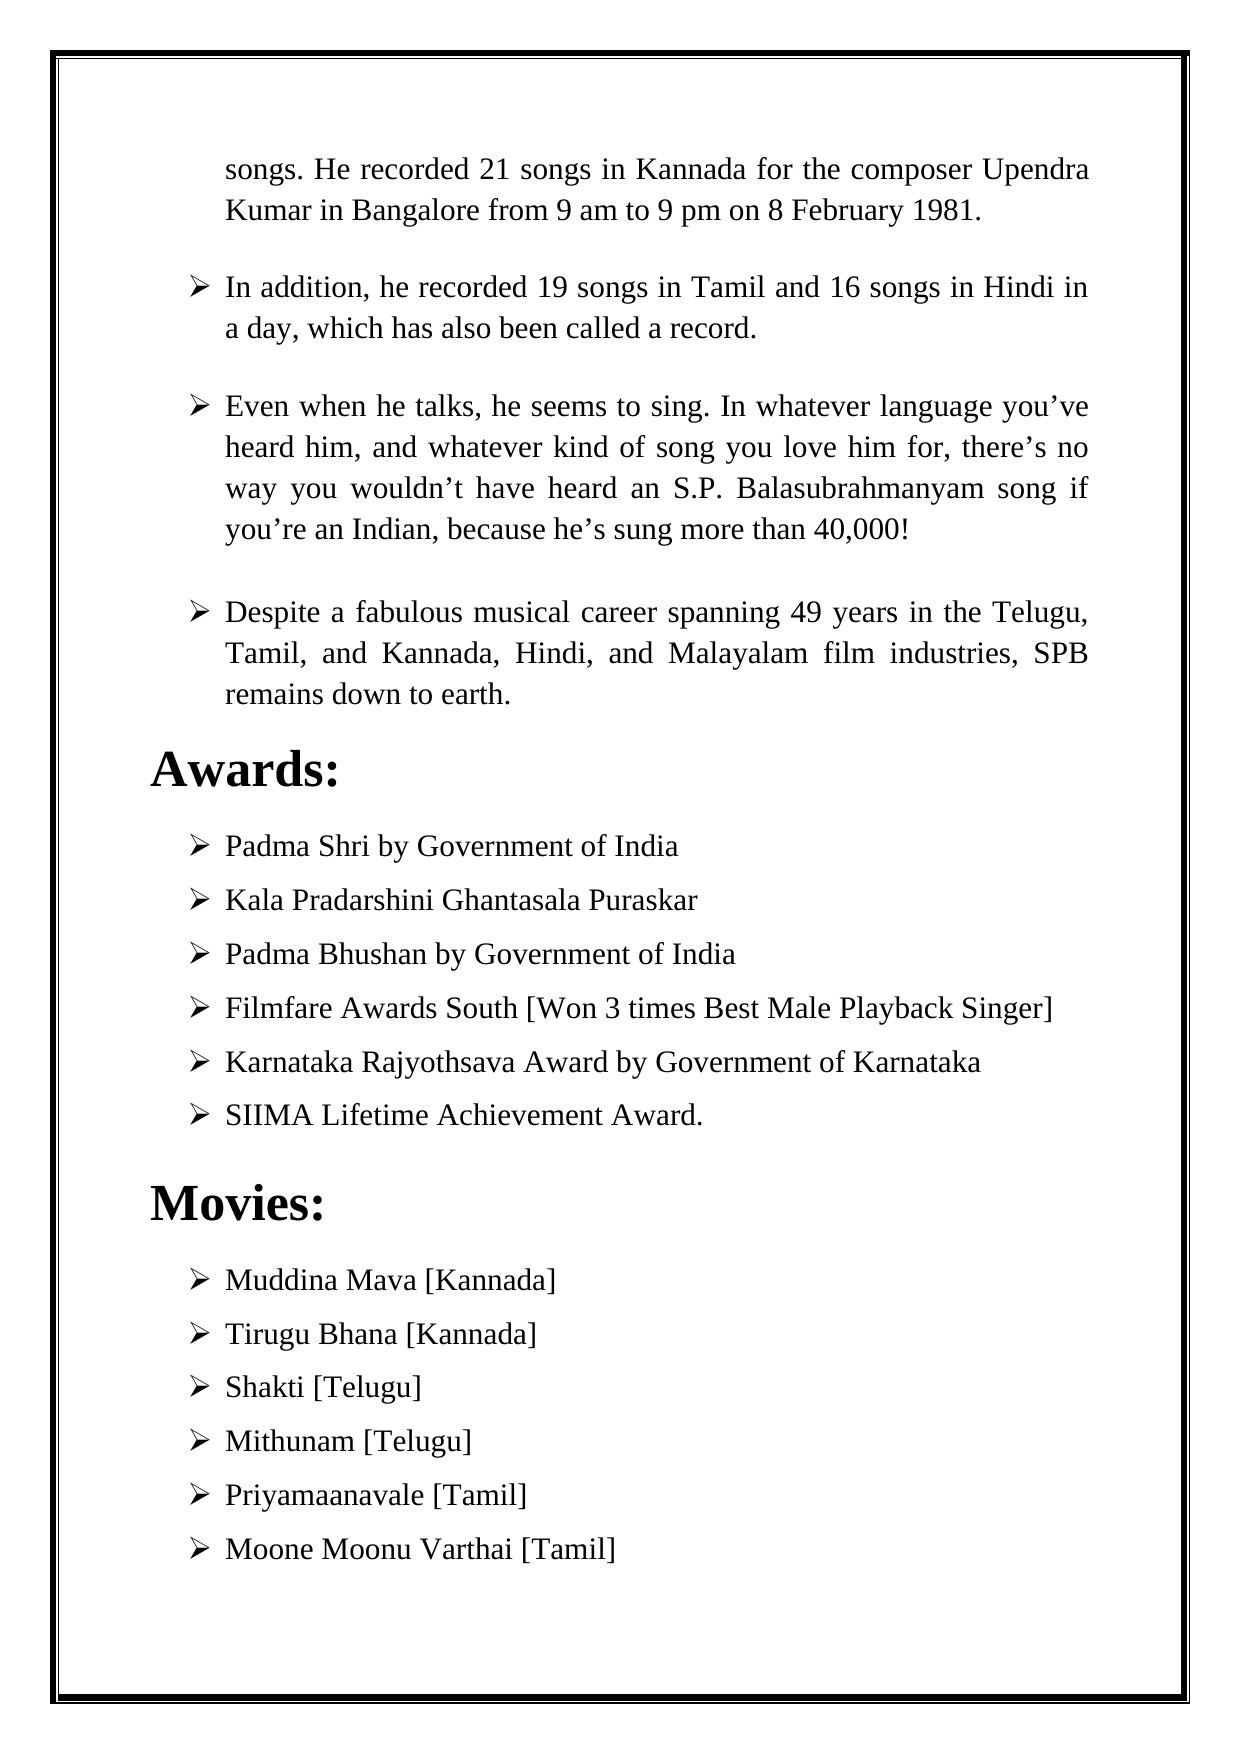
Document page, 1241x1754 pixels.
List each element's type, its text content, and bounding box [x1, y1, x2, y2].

list Kala Pradarshini Ghantasala Puraskar [187, 881, 1090, 917]
list Padma Bhushan by Government of India [187, 935, 1090, 971]
list Shakti [Telugu] [187, 1369, 1090, 1405]
list Padma Shri by Government of India [187, 827, 1090, 863]
list Muddina Mava [Kannada] [187, 1261, 1090, 1297]
text Movies: [150, 1171, 1090, 1231]
list Priyamaanavale [Tamil] [187, 1476, 1090, 1512]
list Karnataka Rajyothsava Award by Government of Karnataka [187, 1043, 1090, 1079]
list Even when he talks, he seems to sing. In whatever language you’ve heard him, and whatever kind of song you love him for, there’s no way you wouldn’t have heard an S.P. Balasubrahmanyam song if you’re an Indian, because he’s sung more than 40,000! [187, 387, 1090, 547]
list Despite a fabulous musical career spanning 49 years in the Telugu, Tamil, and Kannada, Hindi, and Malayalam film industries, SPB remains down to earth. [187, 593, 1090, 712]
list In addition, he recorded 19 songs in Tamil and 16 songs in Hindi in a day, which has also been called a record. [187, 268, 1090, 346]
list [187, 150, 1090, 227]
list Mithunam [Telugu] [187, 1423, 1090, 1458]
list SIIMA Lifetime Achievement Award. [187, 1097, 1090, 1133]
list Tirugu Bhana [Kannada] [187, 1315, 1090, 1351]
text Awards: [150, 738, 1090, 798]
list Filmfare Awards South [Won 3 times Best Male Playback Singer] [187, 989, 1090, 1025]
list Moone Moonu Varthai [Tamil] [187, 1530, 1090, 1566]
